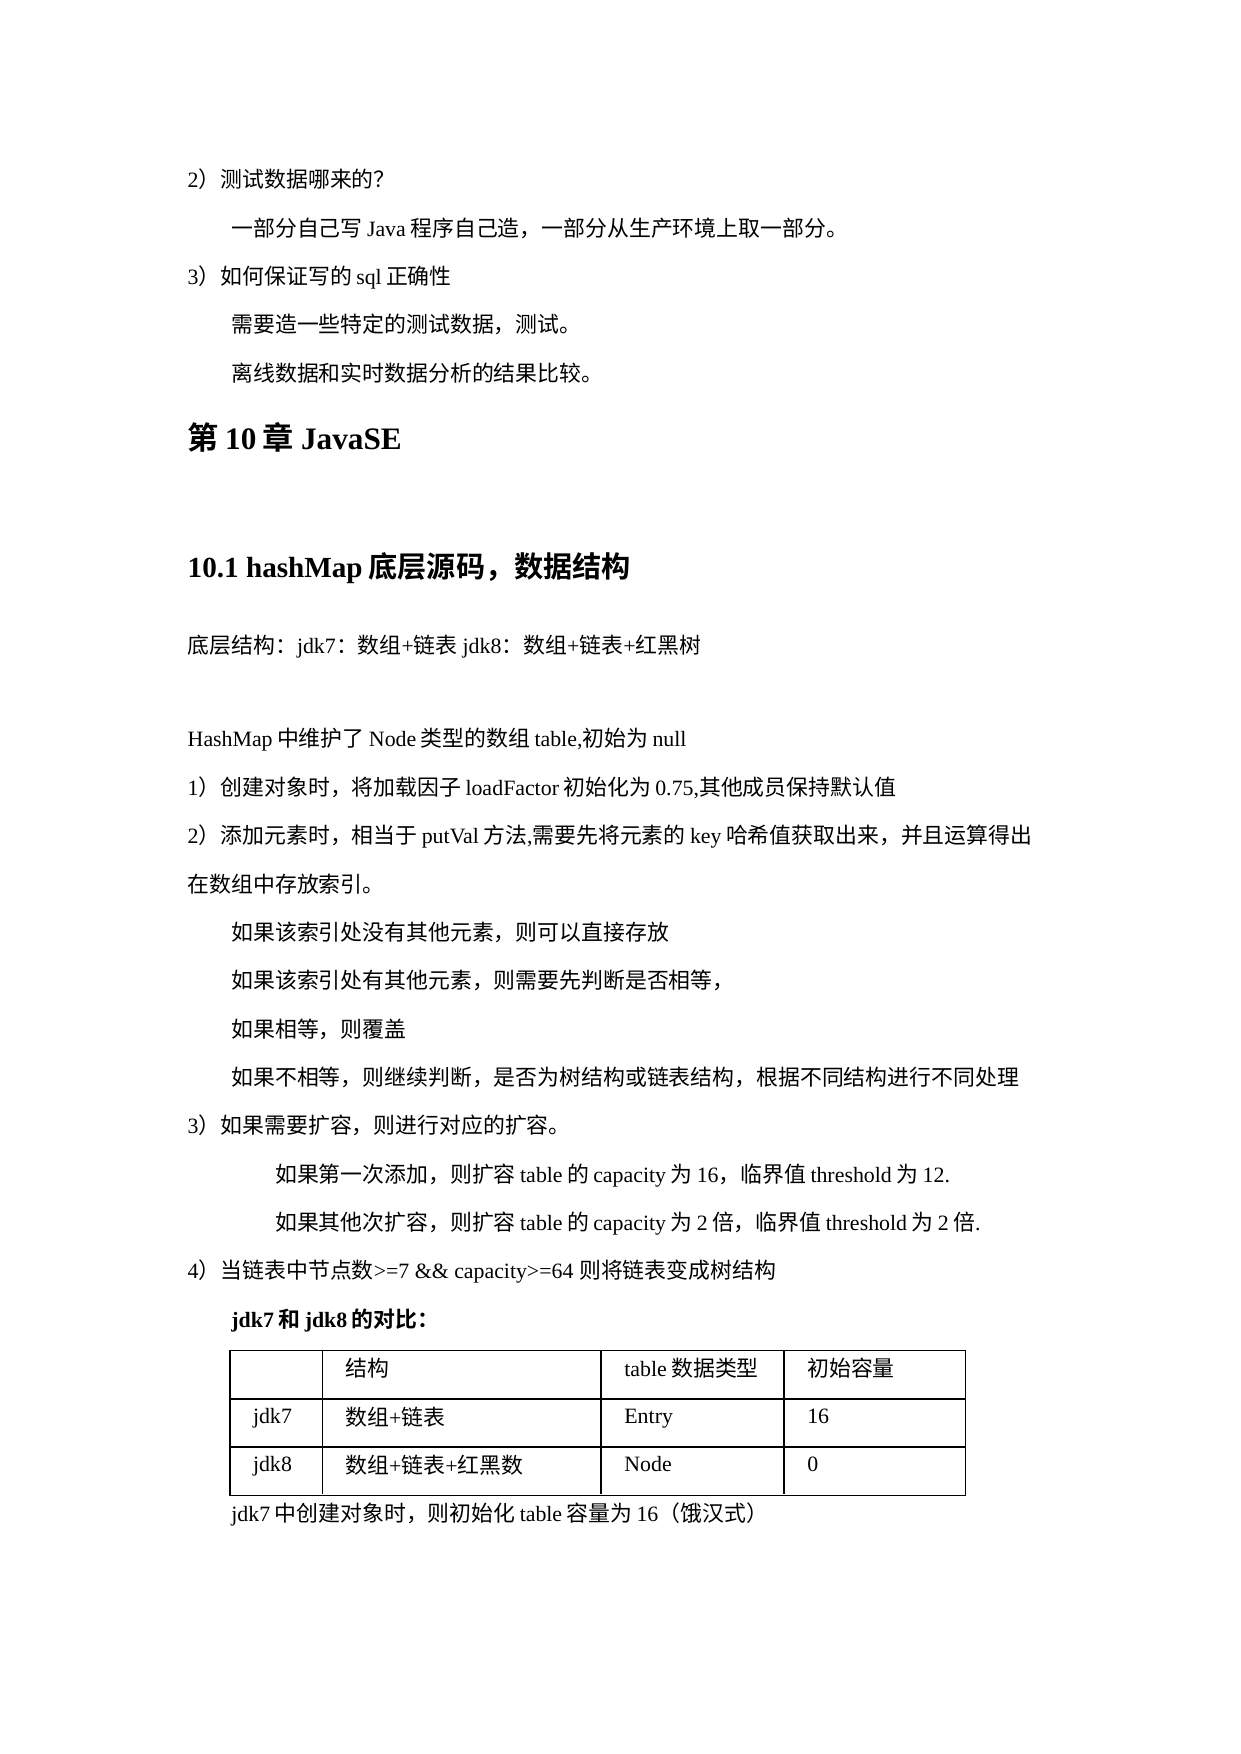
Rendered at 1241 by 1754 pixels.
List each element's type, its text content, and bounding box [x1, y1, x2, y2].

table_cell jdk7 [231, 1400, 322, 1446]
text HashMap中维护了Node类型的数组table,初始为null [187, 721, 1053, 753]
text 如果不相等，则继续判断，是否为树结构或链表结构，根据不同结构进行不同处理 [187, 1059, 1053, 1092]
text 如果其他次扩容，则扩容table的capacity为2倍，临界值threshold为2倍. [209, 1204, 1053, 1237]
text 4）当链表中节点数>=7 && capacity>=64 则将链表变成树结构 [187, 1253, 1053, 1285]
text 如果该索引处有其他元素，则需要先判断是否相等， [187, 963, 1053, 995]
text 2）测试数据哪来的？ [187, 162, 1053, 194]
text jdk7和jdk8的对比： [231, 1301, 1053, 1334]
text 如果该索引处没有其他元素，则可以直接存放 [187, 914, 1053, 947]
text 如果相等，则覆盖 [187, 1011, 1053, 1044]
text 一部分自己写Java程序自己造，一部分从生产环境上取一部分。 [187, 210, 1053, 243]
table_cell Entry [602, 1400, 783, 1446]
table_header [231, 1351, 322, 1398]
text 如果第一次添加，则扩容table的capacity为16，临界值threshold为12. [209, 1156, 1053, 1189]
table_cell 数组+链表 [323, 1400, 600, 1446]
table_cell 16 [785, 1400, 965, 1446]
table_header 结构 [323, 1351, 600, 1398]
table_cell jdk8 [231, 1448, 322, 1494]
text jdk7中创建对象时，则初始化table容量为16（饿汉式） [231, 1496, 1053, 1528]
table_cell 数组+链表+红黑数 [323, 1448, 600, 1494]
table_cell Node [602, 1448, 783, 1494]
text 离线数据和实时数据分析的结果比较。 [187, 355, 1053, 388]
text 底层结构：jdk7：数组+链表 jdk8：数组+链表+红黑树 [187, 627, 1053, 660]
text 3）如何保证写的sql正确性 [187, 259, 1053, 291]
subtitle 10.1 hashMap底层源码，数据结构 [187, 532, 1053, 597]
table_cell 0 [785, 1448, 965, 1494]
text 2）添加元素时，相当于putVal方法,需要先将元素的key哈希值获取出来，并且运算得出在数组中存放索引。 [187, 817, 1053, 899]
text 3）如果需要扩容，则进行对应的扩容。 [187, 1108, 1053, 1140]
text 需要造一些特定的测试数据，测试。 [187, 307, 1053, 339]
text 1）创建对象时，将加载因子loadFactor初始化为0.75,其他成员保持默认值 [187, 769, 1053, 802]
table_header table数据类型 [602, 1351, 783, 1398]
table_header 初始容量 [785, 1351, 965, 1398]
subtitle 第10章 JavaSE [187, 404, 1053, 469]
